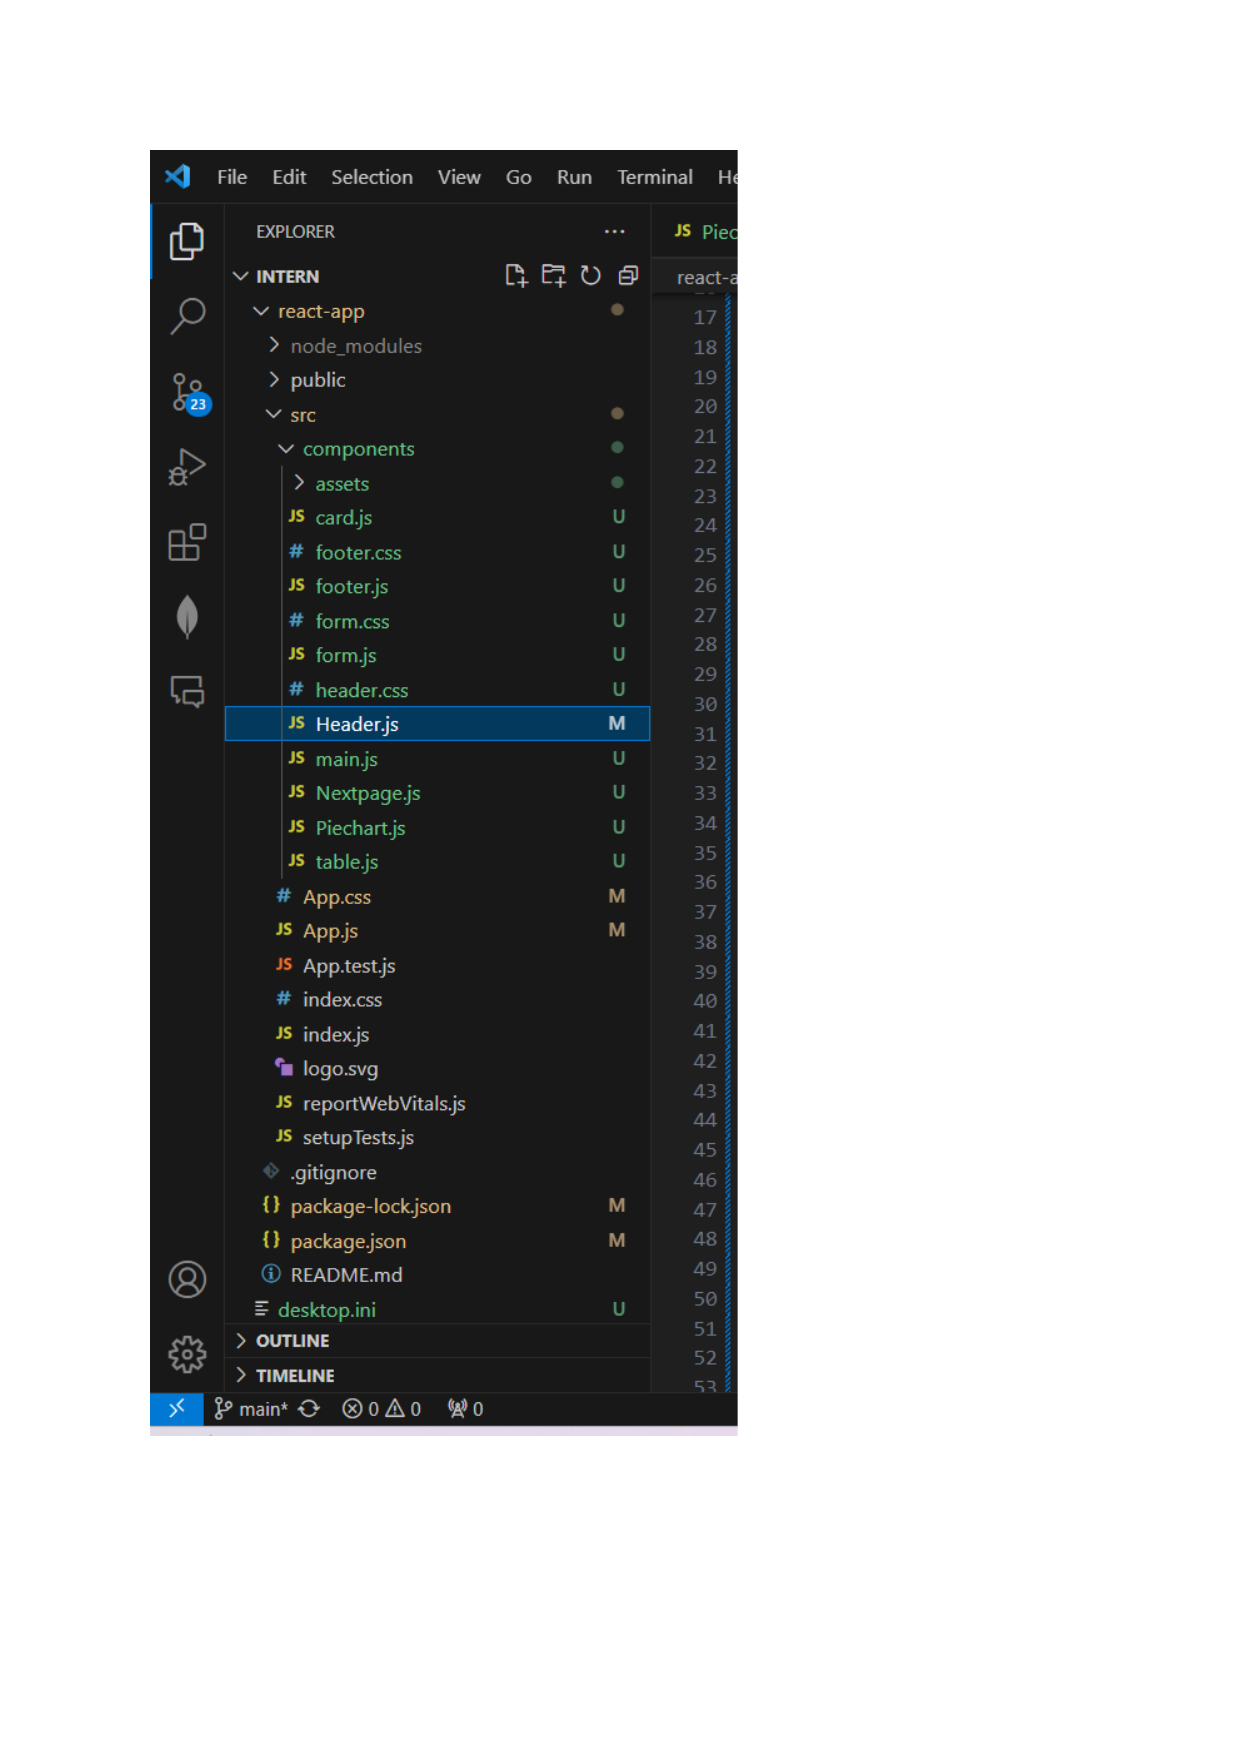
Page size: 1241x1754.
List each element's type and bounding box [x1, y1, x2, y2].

picture [150, 150, 738, 1436]
